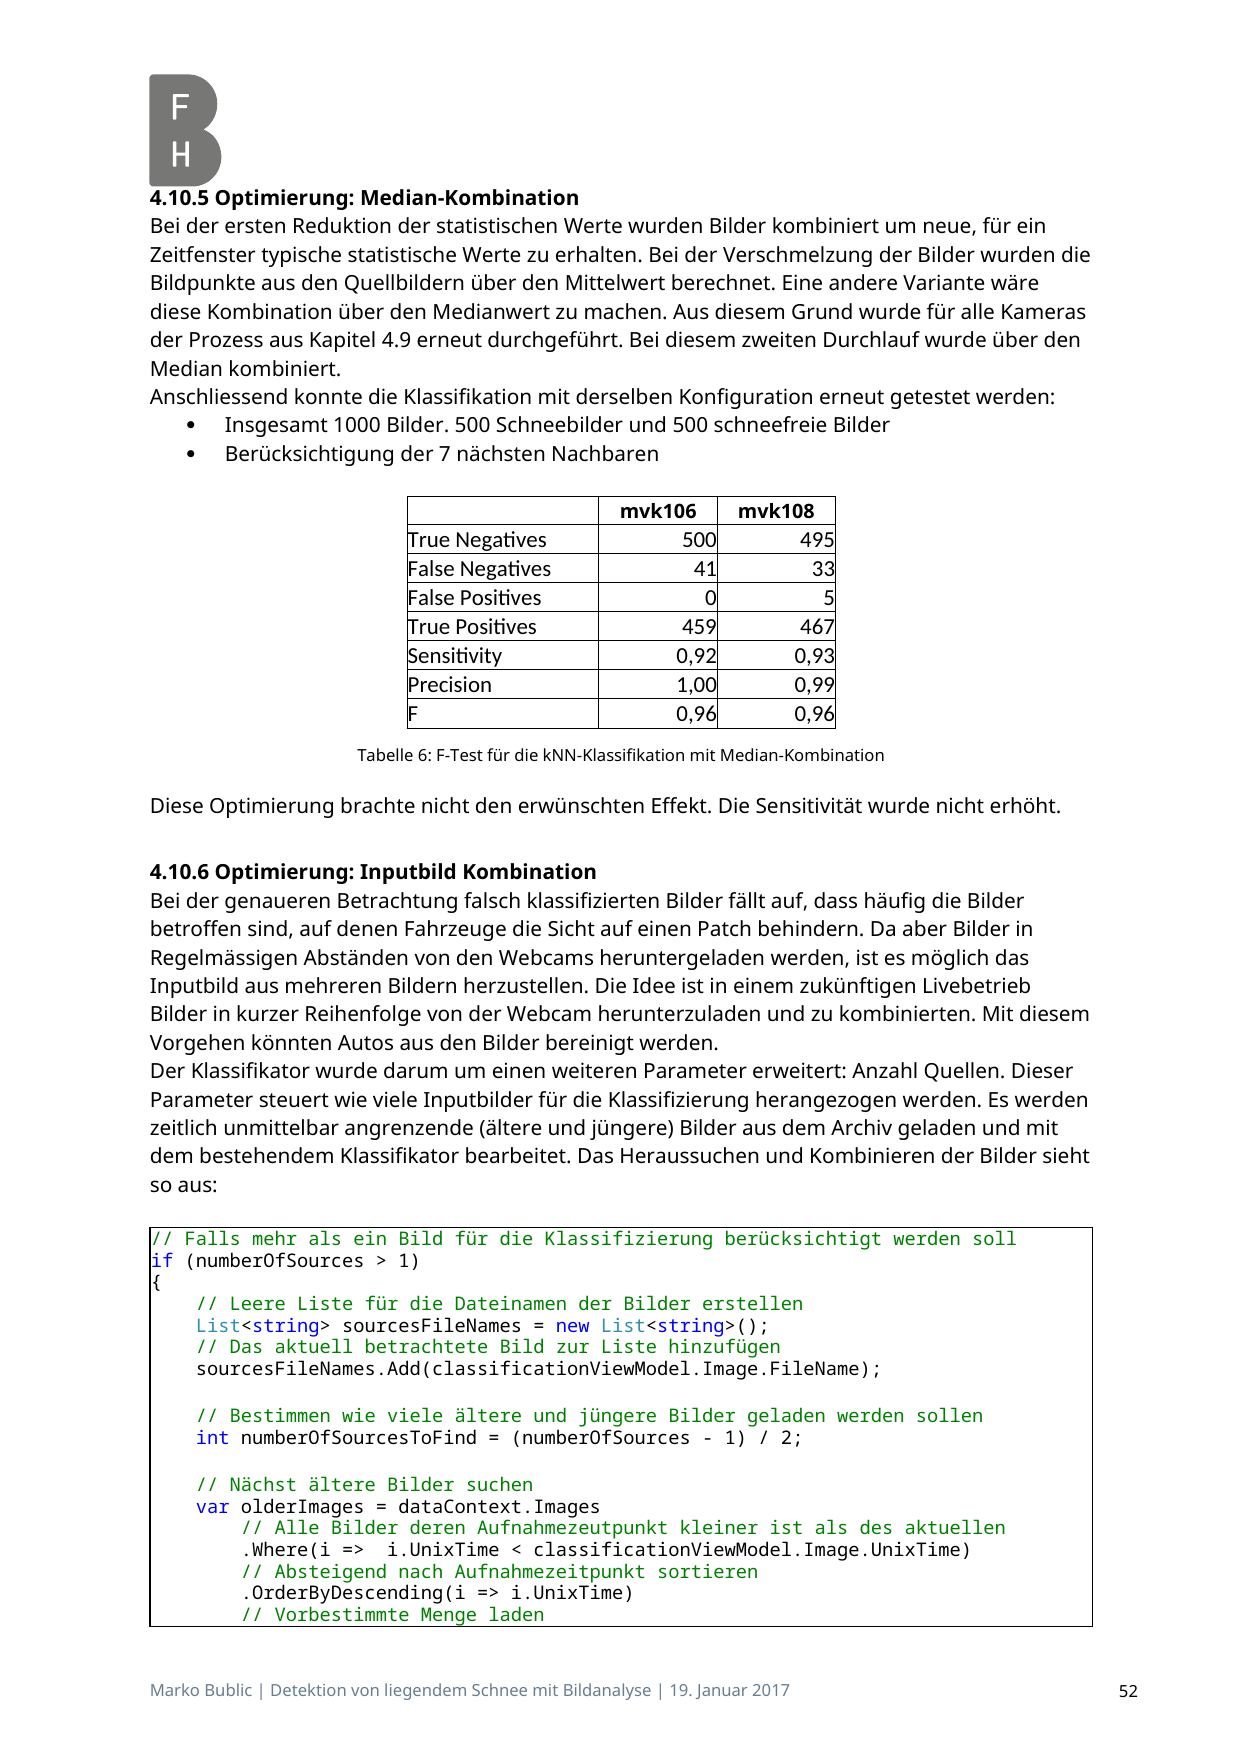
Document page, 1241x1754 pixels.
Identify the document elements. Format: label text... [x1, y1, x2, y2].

table_cell 0,96 [718, 699, 835, 727]
text Anschliessend konnte die Klassifikation mit derselben Konfiguration erneut getestet werden: [149, 382, 1093, 411]
text Bei der genaueren Betrachtung falsch klassifizierten Bilder fällt auf, dass häufig die Bilder betroffen sind, auf denen Fahrzeuge die Sicht auf einen Patch behindern. Da aber Bilder in Regelmässigen Abständen von den Webcams heruntergeladen werden, ist es möglich das Inputbild aus mehreren Bildern herzustellen. Die Idee ist in einem zukünftigen Livebetrieb Bilder in kurzer Reihenfolge von der Webcam herunterzuladen und zu kombinierten. Mit diesem Vorgehen könnten Autos aus den Bilder bereinigt werden. [149, 886, 1093, 1056]
table_cell True Positives [408, 612, 598, 640]
subtitle Optimierung: Median-Kombination [149, 183, 1093, 212]
table_header mvk108 [718, 497, 835, 524]
table_cell 5 [718, 583, 835, 611]
table_cell Sensitivity [408, 641, 598, 669]
table_cell 0,96 [599, 699, 717, 727]
table_cell 0,93 [718, 641, 835, 669]
table_cell 0,92 [599, 641, 717, 669]
table_cell Precision [408, 670, 598, 698]
table_header [408, 497, 598, 524]
table_cell 459 [599, 612, 717, 640]
list Berücksichtigung der 7 nächsten Nachbaren [187, 439, 1093, 467]
subtitle Optimierung: Inputbild Kombination [149, 857, 1093, 886]
text Bei der ersten Reduktion der statistischen Werte wurden Bilder kombiniert um neue, für ein Zeitfenster typische statistische Werte zu erhalten. Bei der Verschmelzung der Bilder wurden die Bildpunkte aus den Quellbildern über den Mittelwert berechnet. Eine andere Variante wäre diese Kombination über den Medianwert zu machen. Aus diesem Grund wurde für alle Kameras der Prozess aus Kapitel 4.9 erneut durchgeführt. Bei diesem zweiten Durchlauf wurde über den Median kombiniert. [149, 212, 1093, 382]
table_cell 1,00 [599, 670, 717, 698]
text Der Klassifikator wurde darum um einen weiteren Parameter erweitert: Anzahl Quellen. Dieser Parameter steuert wie viele Inputbilder für die Klassifizierung herangezogen werden. Es werden zeitlich unmittelbar angrenzende (ältere und jüngere) Bilder aus dem Archiv geladen und mit dem bestehendem Klassifikator bearbeitet. Das Heraussuchen und Kombinieren der Bilder sieht so aus: [149, 1056, 1093, 1198]
table_cell False Positives [408, 583, 598, 611]
text Tabelle 6: F-Test für die kNN-Klassifikation mit Median-Kombination [149, 741, 1093, 766]
table_cell False Negatives [408, 554, 598, 582]
table_cell 500 [599, 525, 717, 553]
table_cell 0 [599, 583, 717, 611]
table_cell 33 [718, 554, 835, 582]
table_cell F [408, 699, 598, 727]
list Insgesamt 1000 Bilder. 500 Schneebilder und 500 schneefreie Bilder [187, 411, 1093, 439]
table_cell 41 [599, 554, 717, 582]
table_cell 495 [718, 525, 835, 553]
table_cell 467 [718, 612, 835, 640]
table_cell 0,99 [718, 670, 835, 698]
table_header mvk106 [599, 497, 717, 524]
text Diese Optimierung brachte nicht den erwünschten Effekt. Die Sensitivität wurde nicht erhöht. [149, 791, 1093, 820]
table_cell True Negatives [408, 525, 598, 553]
